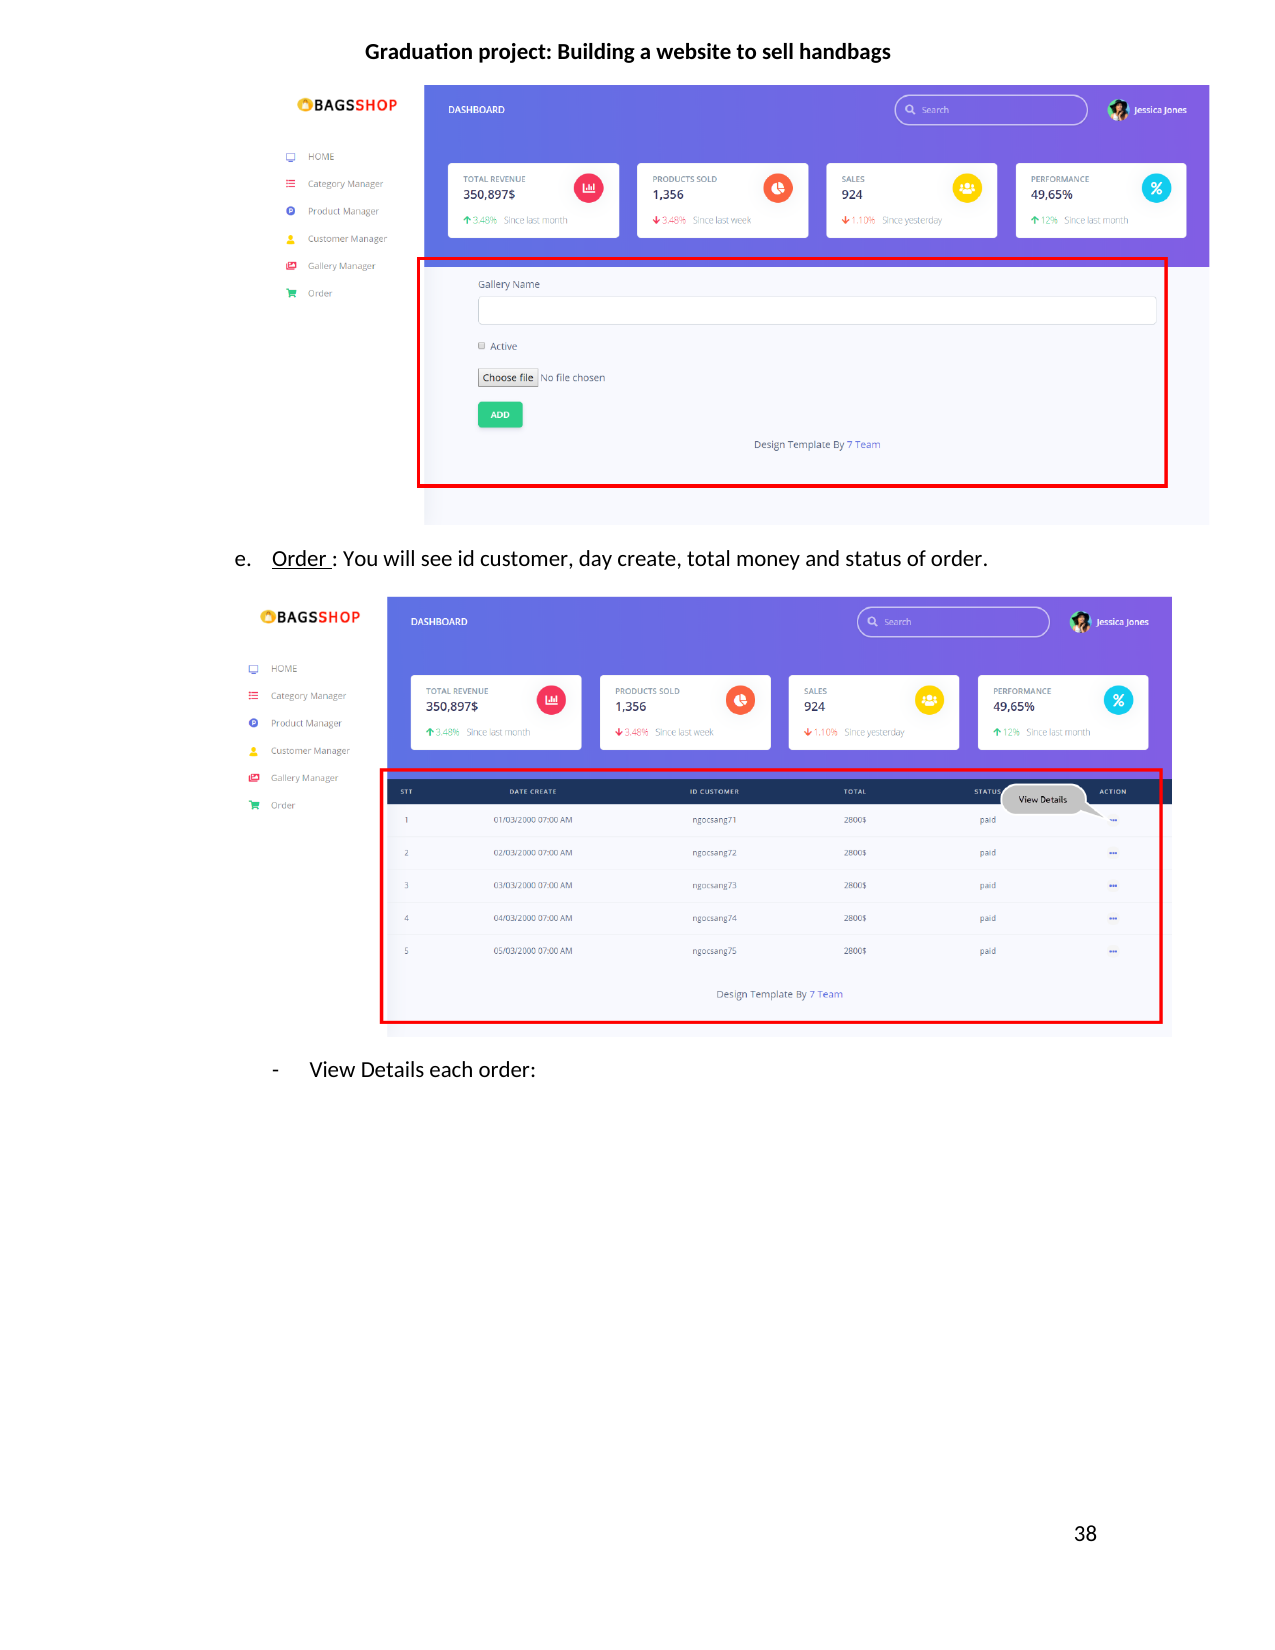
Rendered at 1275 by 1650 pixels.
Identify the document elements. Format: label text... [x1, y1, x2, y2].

list View Details each order: [272, 1056, 1097, 1083]
picture [234, 596, 1172, 1037]
picture [271, 85, 1210, 525]
list Order : You will see id customer, day create, total money and status of order. [234, 544, 1097, 572]
